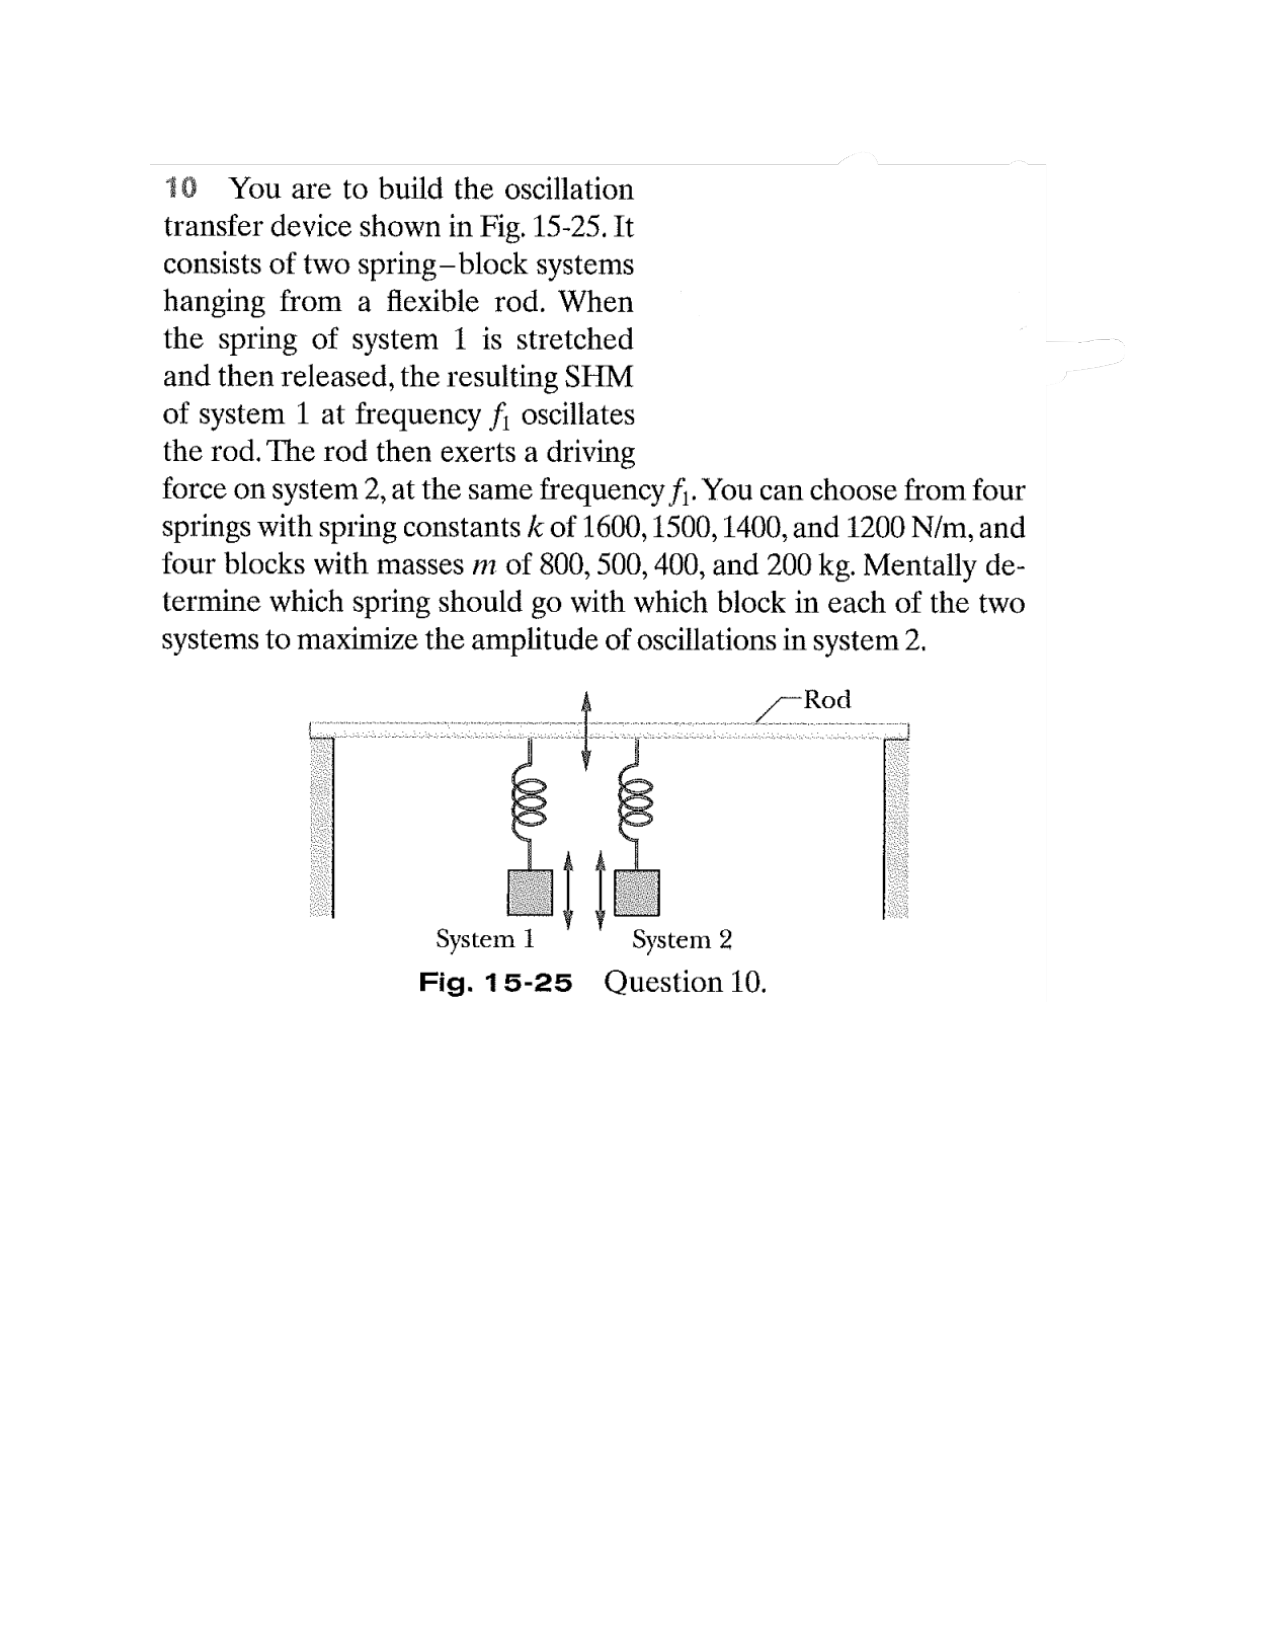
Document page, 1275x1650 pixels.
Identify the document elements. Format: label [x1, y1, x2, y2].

picture [150, 150, 1125, 1002]
